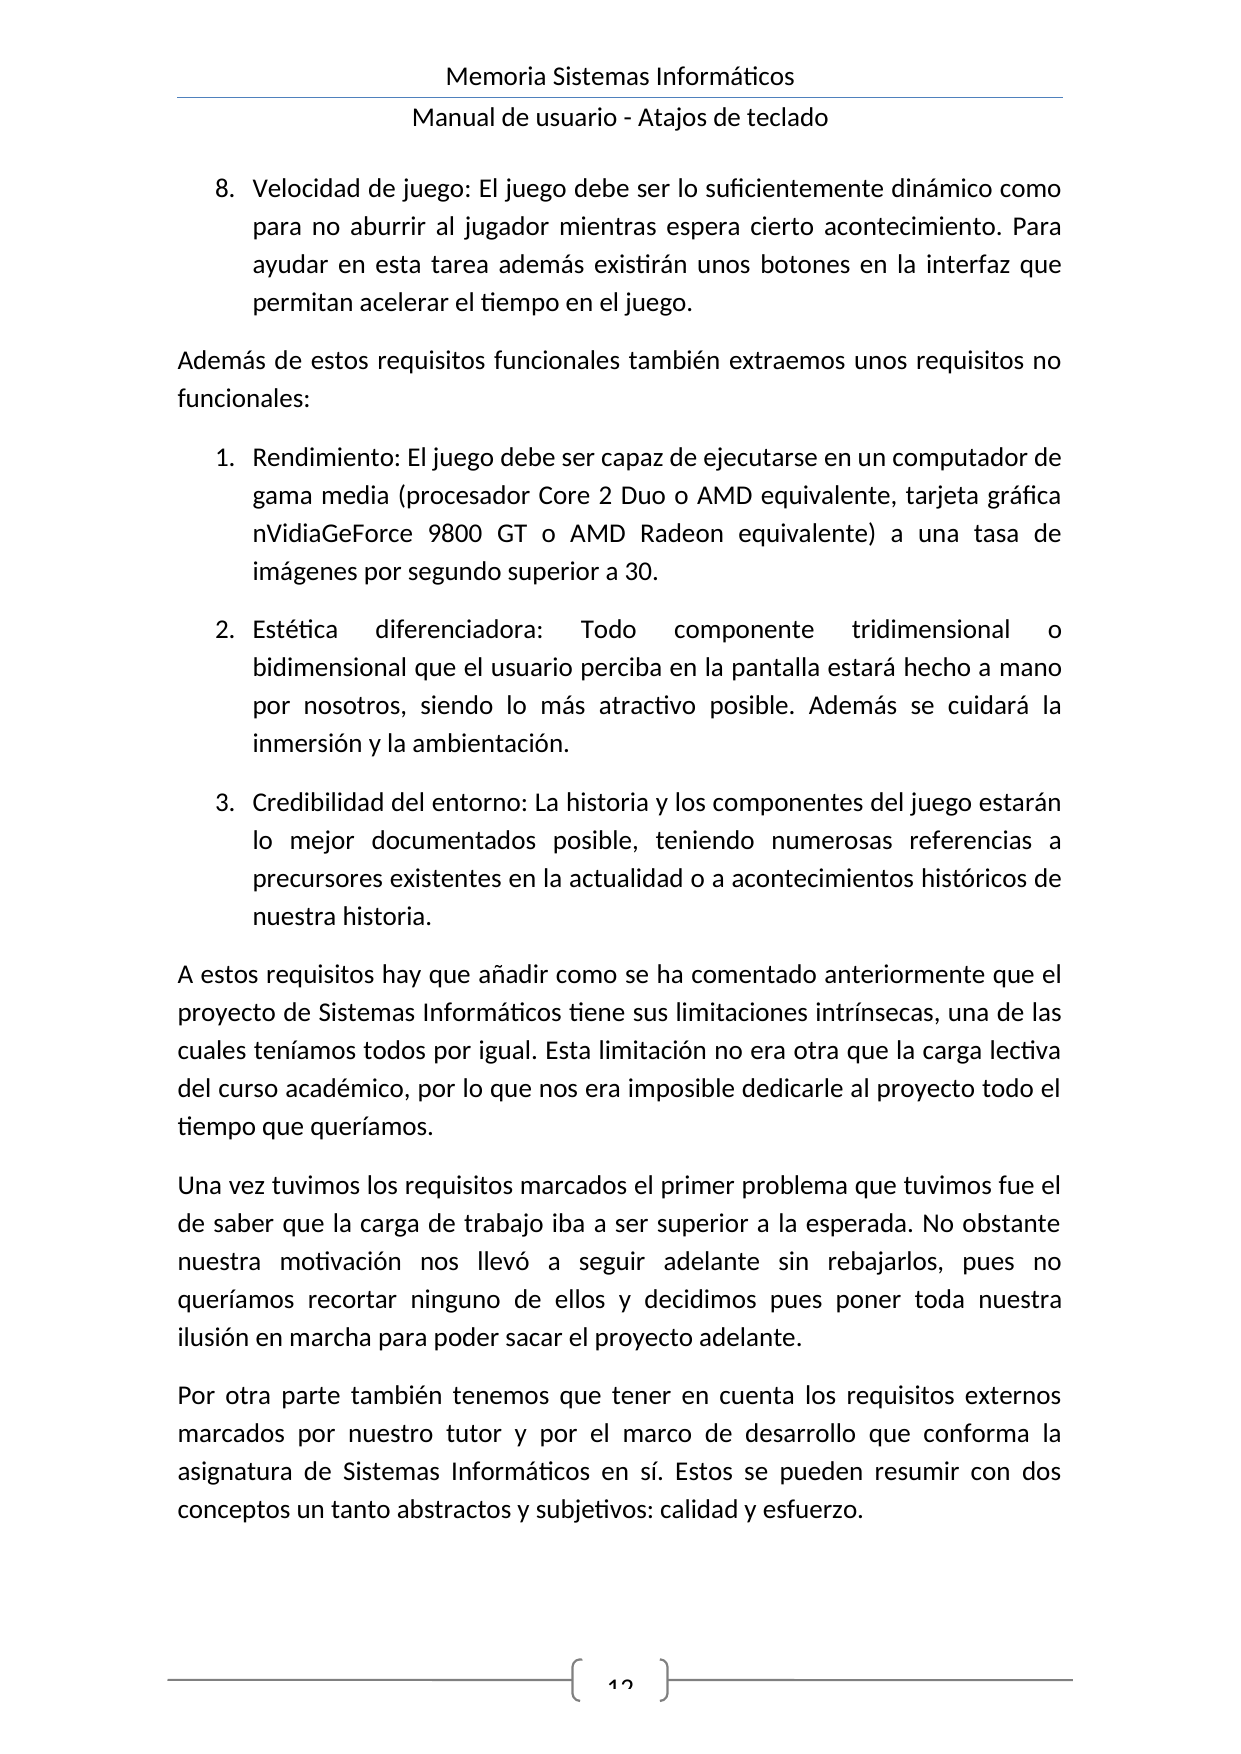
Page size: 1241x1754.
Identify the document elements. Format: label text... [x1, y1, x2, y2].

list Velocidad de juego: El juego debe ser lo suficientemente dinámico como para no aburrir al jugador mientras espera cierto acontecimiento. Para ayudar en esta tarea además existirán unos botones en la interfaz que permitan acelerar el tiempo en el juego. [215, 171, 1063, 318]
list Credibilidad del entorno: La historia y los componentes del juego estarán lo mejor documentados posible, teniendo numerosas referencias a precursores existentes en la actualidad o a acontecimientos históricos de nuestra historia. [215, 785, 1063, 932]
text Además de estos requisitos funcionales también extraemos unos requisitos no funcionales: [177, 343, 1063, 414]
text Una vez tuvimos los requisitos marcados el primer problema que tuvimos fue el de saber que la carga de trabajo iba a ser superior a la esperada. No obstante nuestra motivación nos llevó a seguir adelante sin rebajarlos, pues no queríamos recortar ninguno de ellos y decidimos pues poner toda nuestra ilusión en marcha para poder sacar el proyecto adelante. [177, 1168, 1063, 1353]
text A estos requisitos hay que añadir como se ha comentado anteriormente que el proyecto de Sistemas Informáticos tiene sus limitaciones intrínsecas, una de las cuales teníamos todos por igual. Esta limitación no era otra que la carga lectiva del curso académico, por lo que nos era imposible dedicarle al proyecto todo el tiempo que queríamos. [177, 958, 1063, 1142]
list Rendimiento: El juego debe ser capaz de ejecutarse en un computador de gama media (procesador Core 2 Duo o AMD equivalente, tarjeta gráfica nVidiaGeForce 9800 GT o AMD Radeon equivalente) a una tasa de imágenes por segundo superior a 30. [215, 440, 1063, 587]
list Estética diferenciadora: Todo componente tridimensional o bidimensional que el usuario perciba en la pantalla estará hecho a mano por nosotros, siendo lo más atractivo posible. Además se cuidará la inmersión y la ambientación. [215, 613, 1063, 759]
text Por otra parte también tenemos que tener en cuenta los requisitos externos marcados por nuestro tutor y por el marco de desarrollo que conforma la asignatura de Sistemas Informáticos en sí. Estos se pueden resumir con dos conceptos un tanto abstractos y subjetivos: calidad y esfuerzo. [177, 1378, 1063, 1525]
